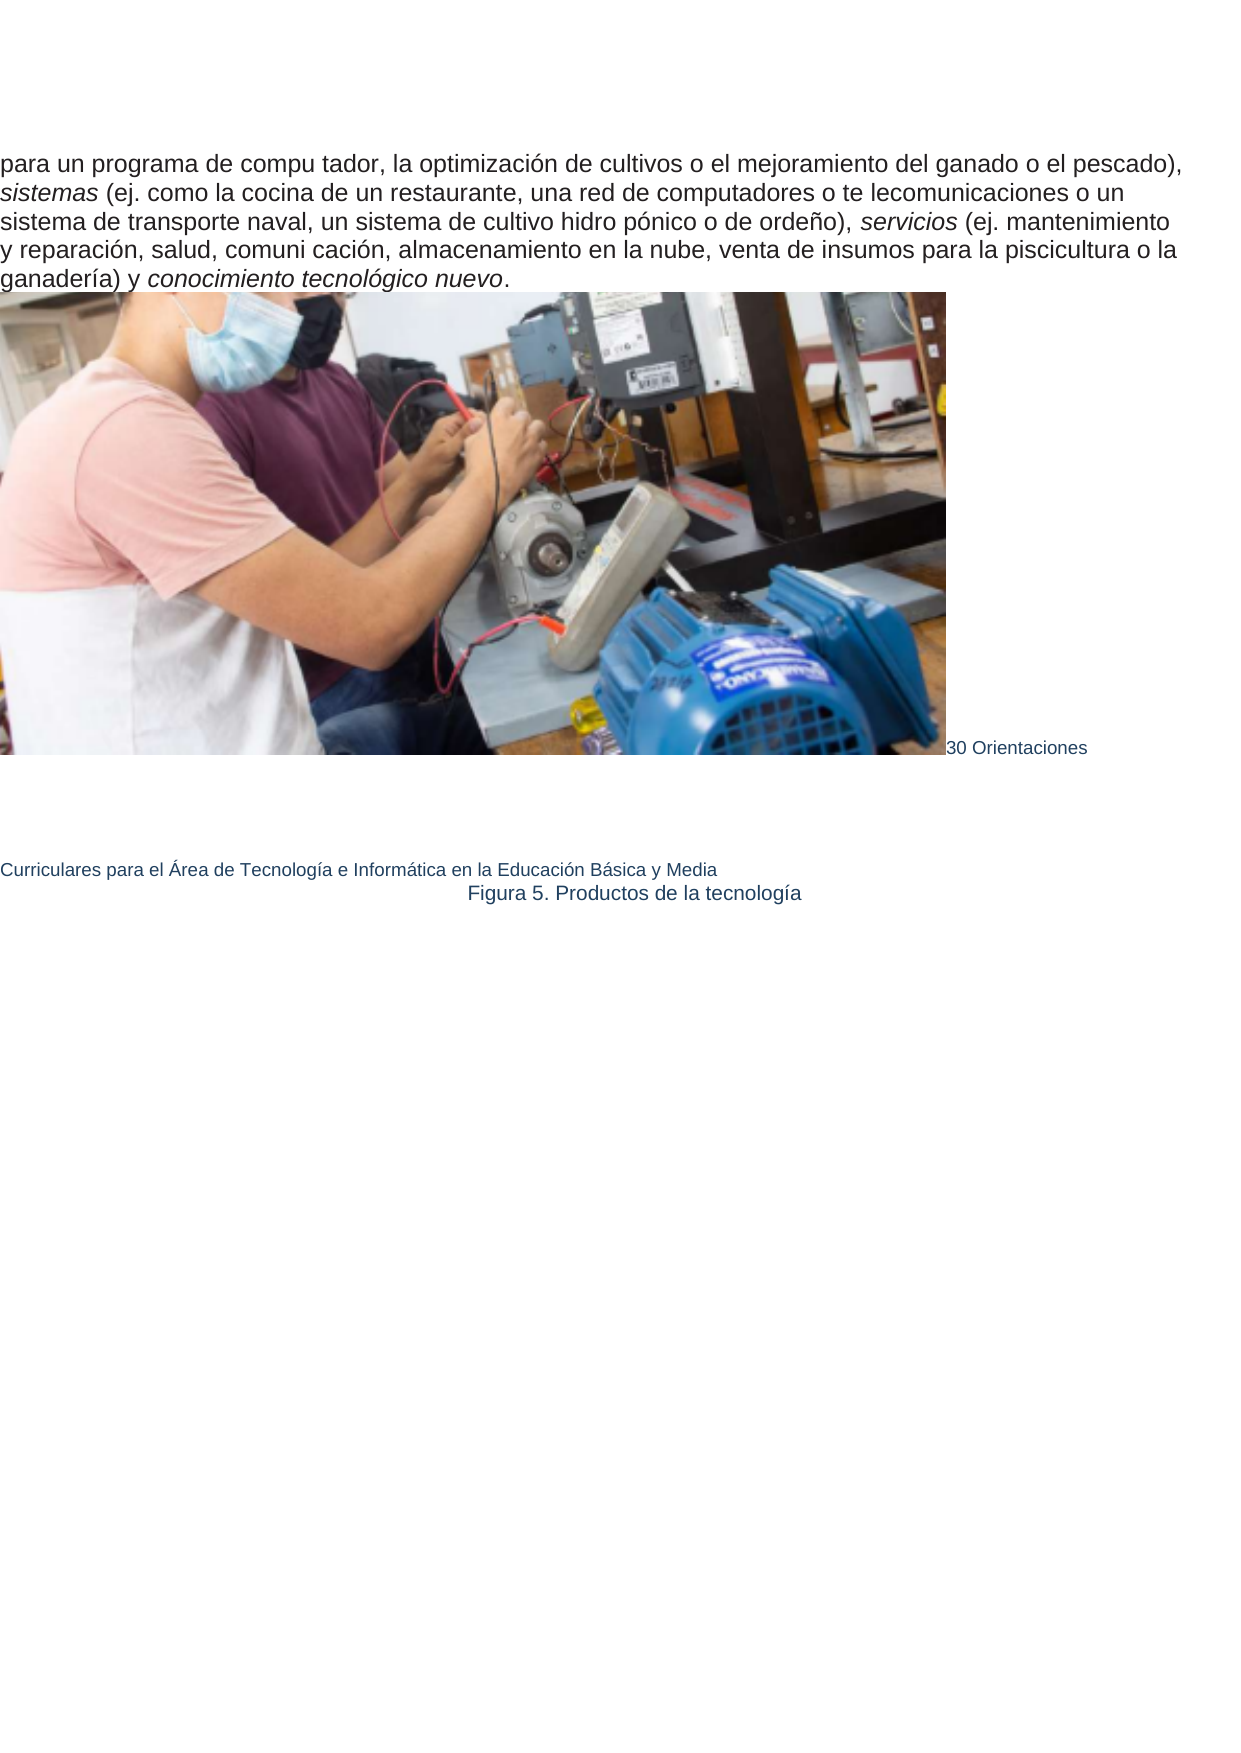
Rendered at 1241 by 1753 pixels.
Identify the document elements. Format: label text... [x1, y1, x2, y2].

picture [0, 292, 946, 755]
text Figura 5. Productos de la tecnología [0, 881, 802, 905]
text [0, 150, 1188, 293]
